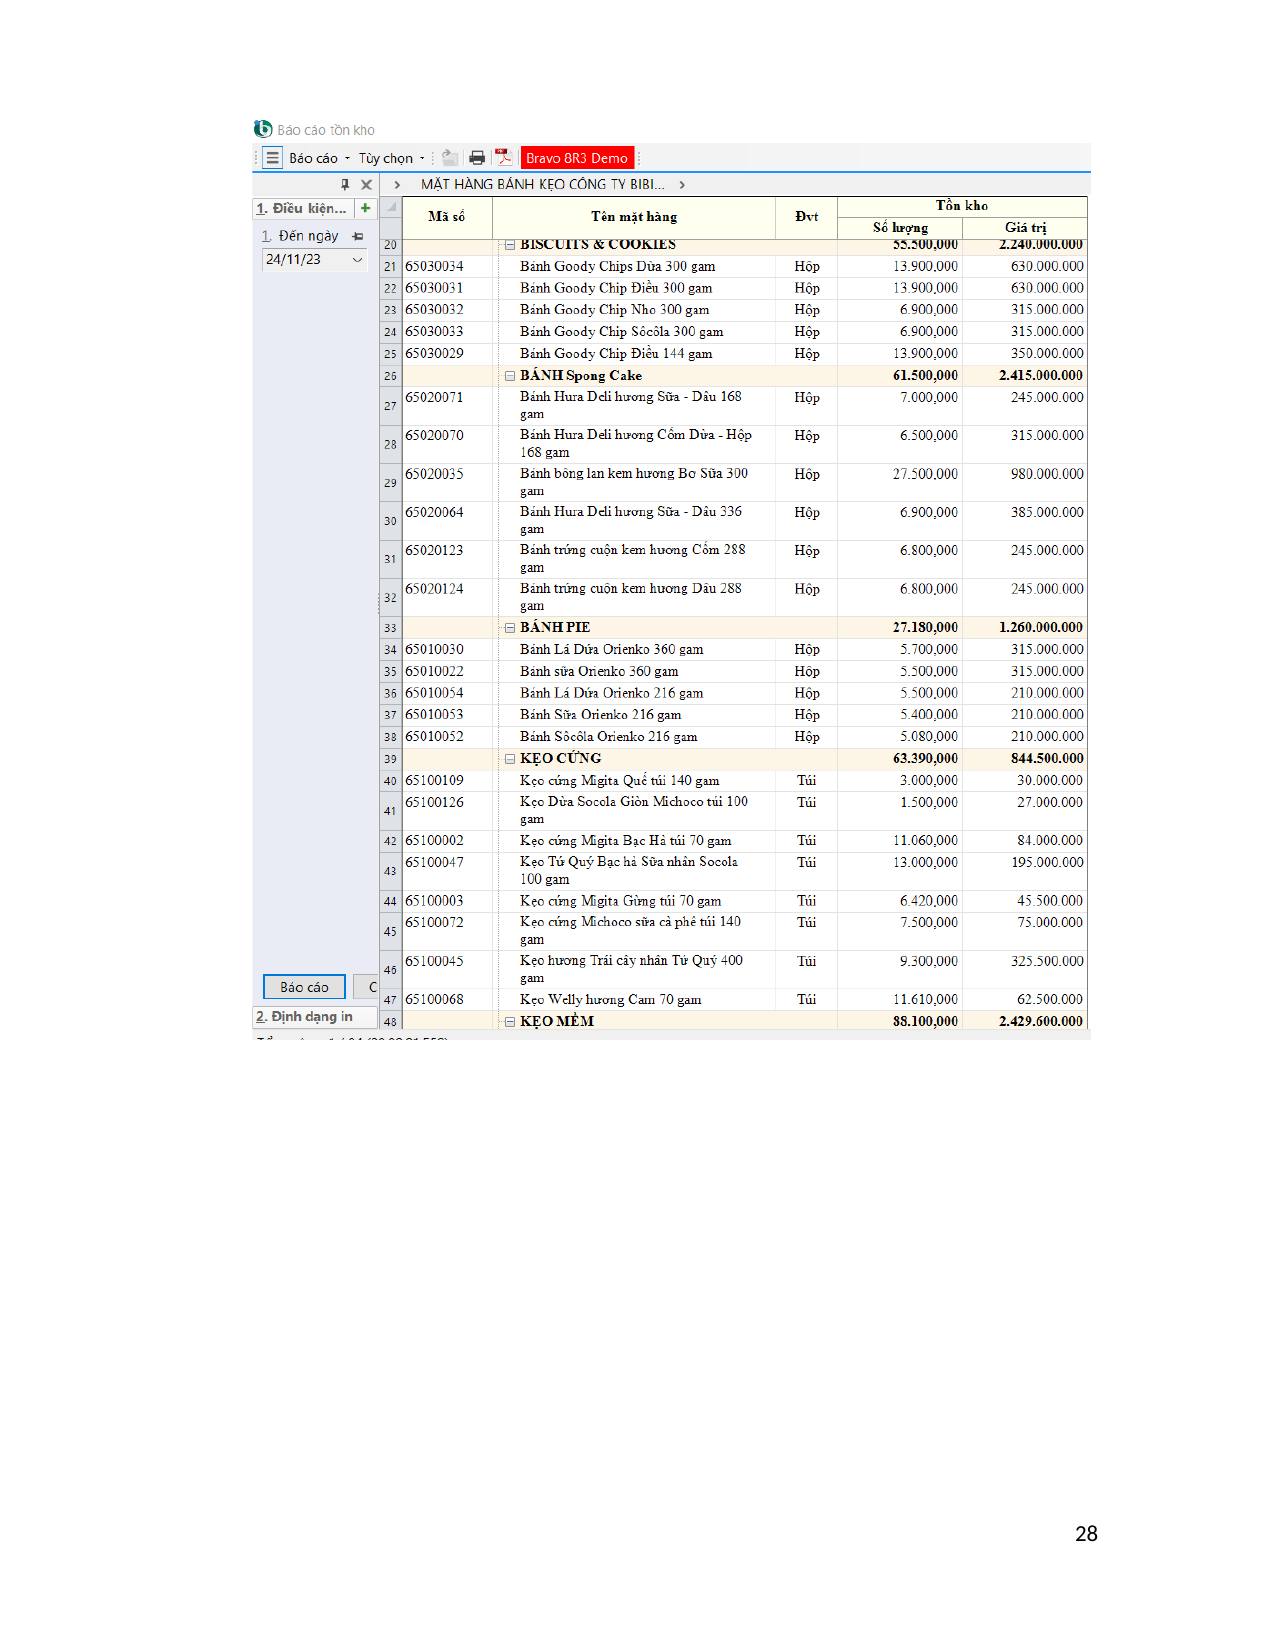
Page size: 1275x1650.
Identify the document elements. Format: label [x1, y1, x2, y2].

picture [252, 118, 1091, 1040]
